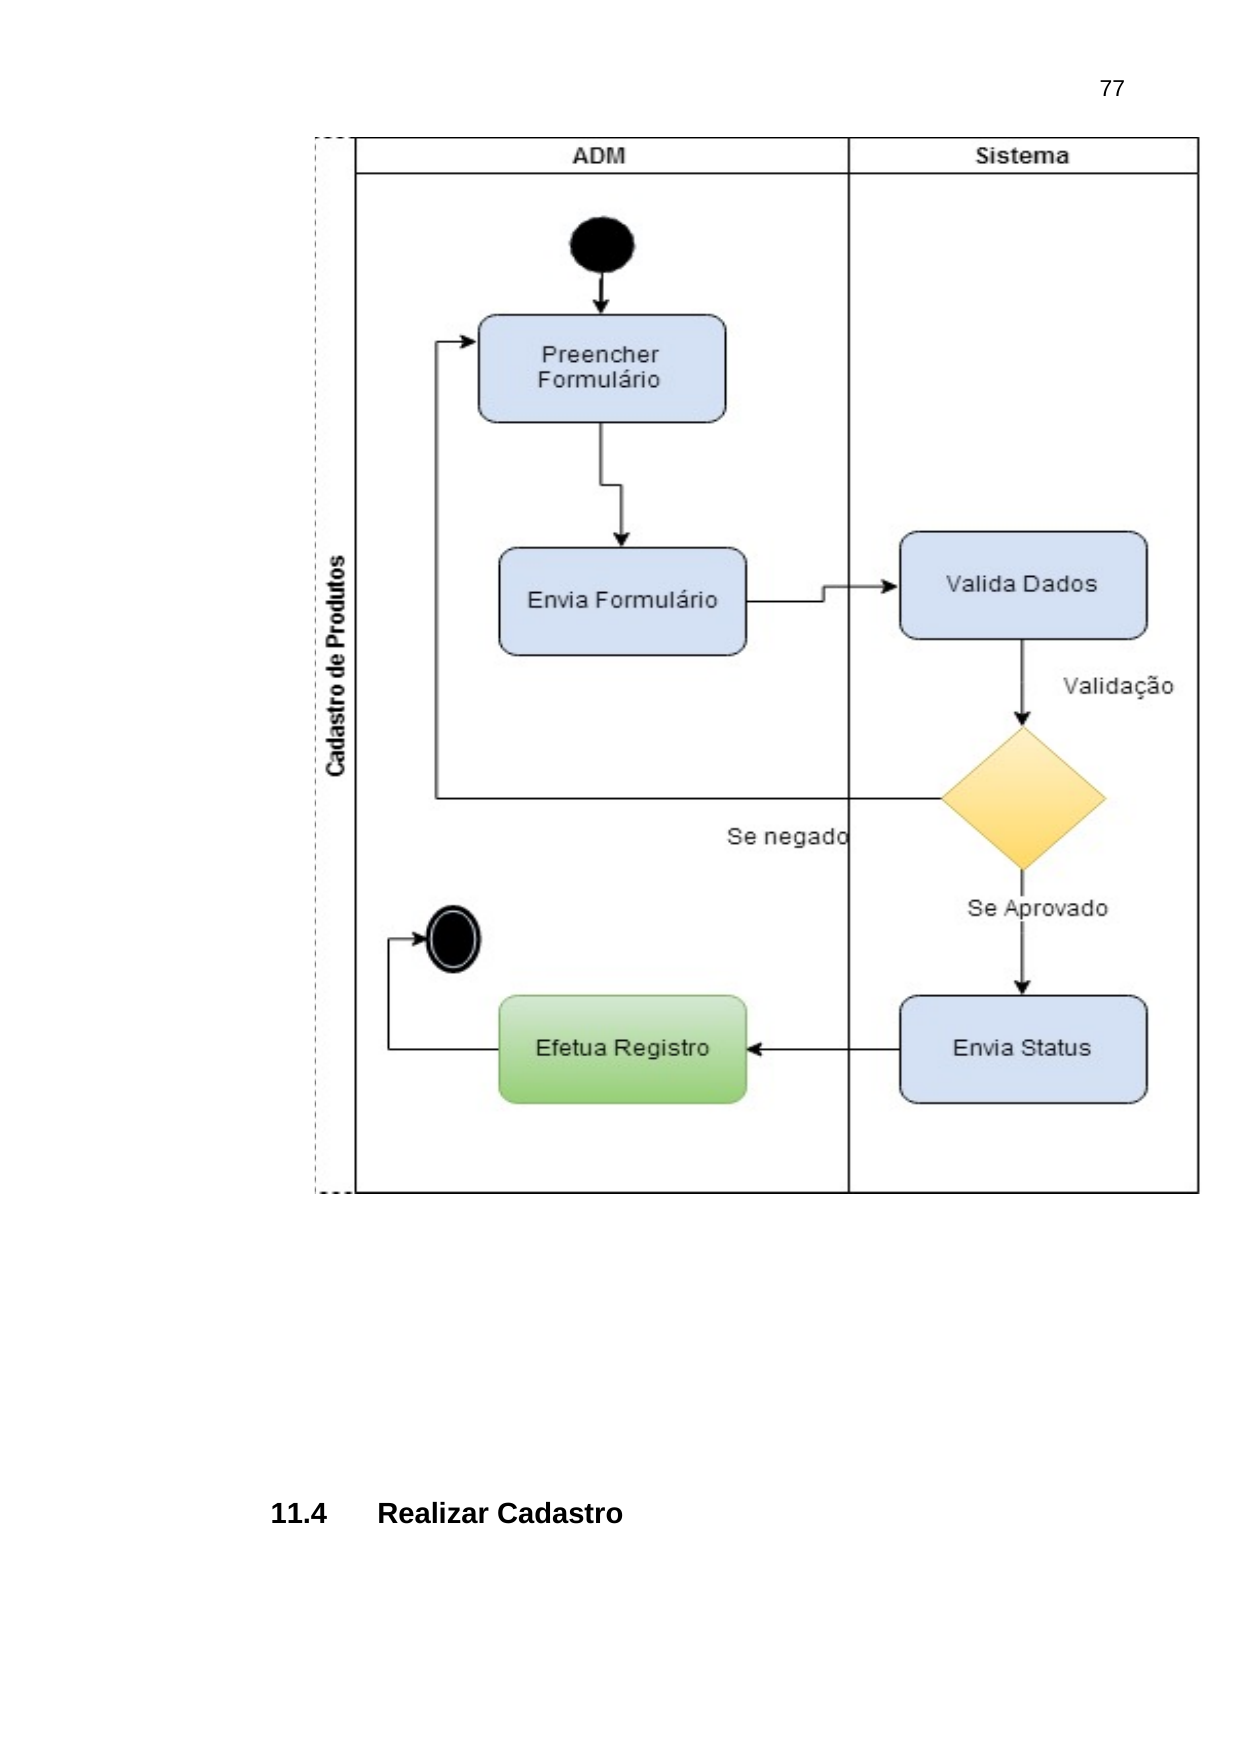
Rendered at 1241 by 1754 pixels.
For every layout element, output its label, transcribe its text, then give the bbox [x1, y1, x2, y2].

picture [314, 137, 1206, 1194]
subtitle Realizar Cadastro [270, 1496, 1141, 1529]
